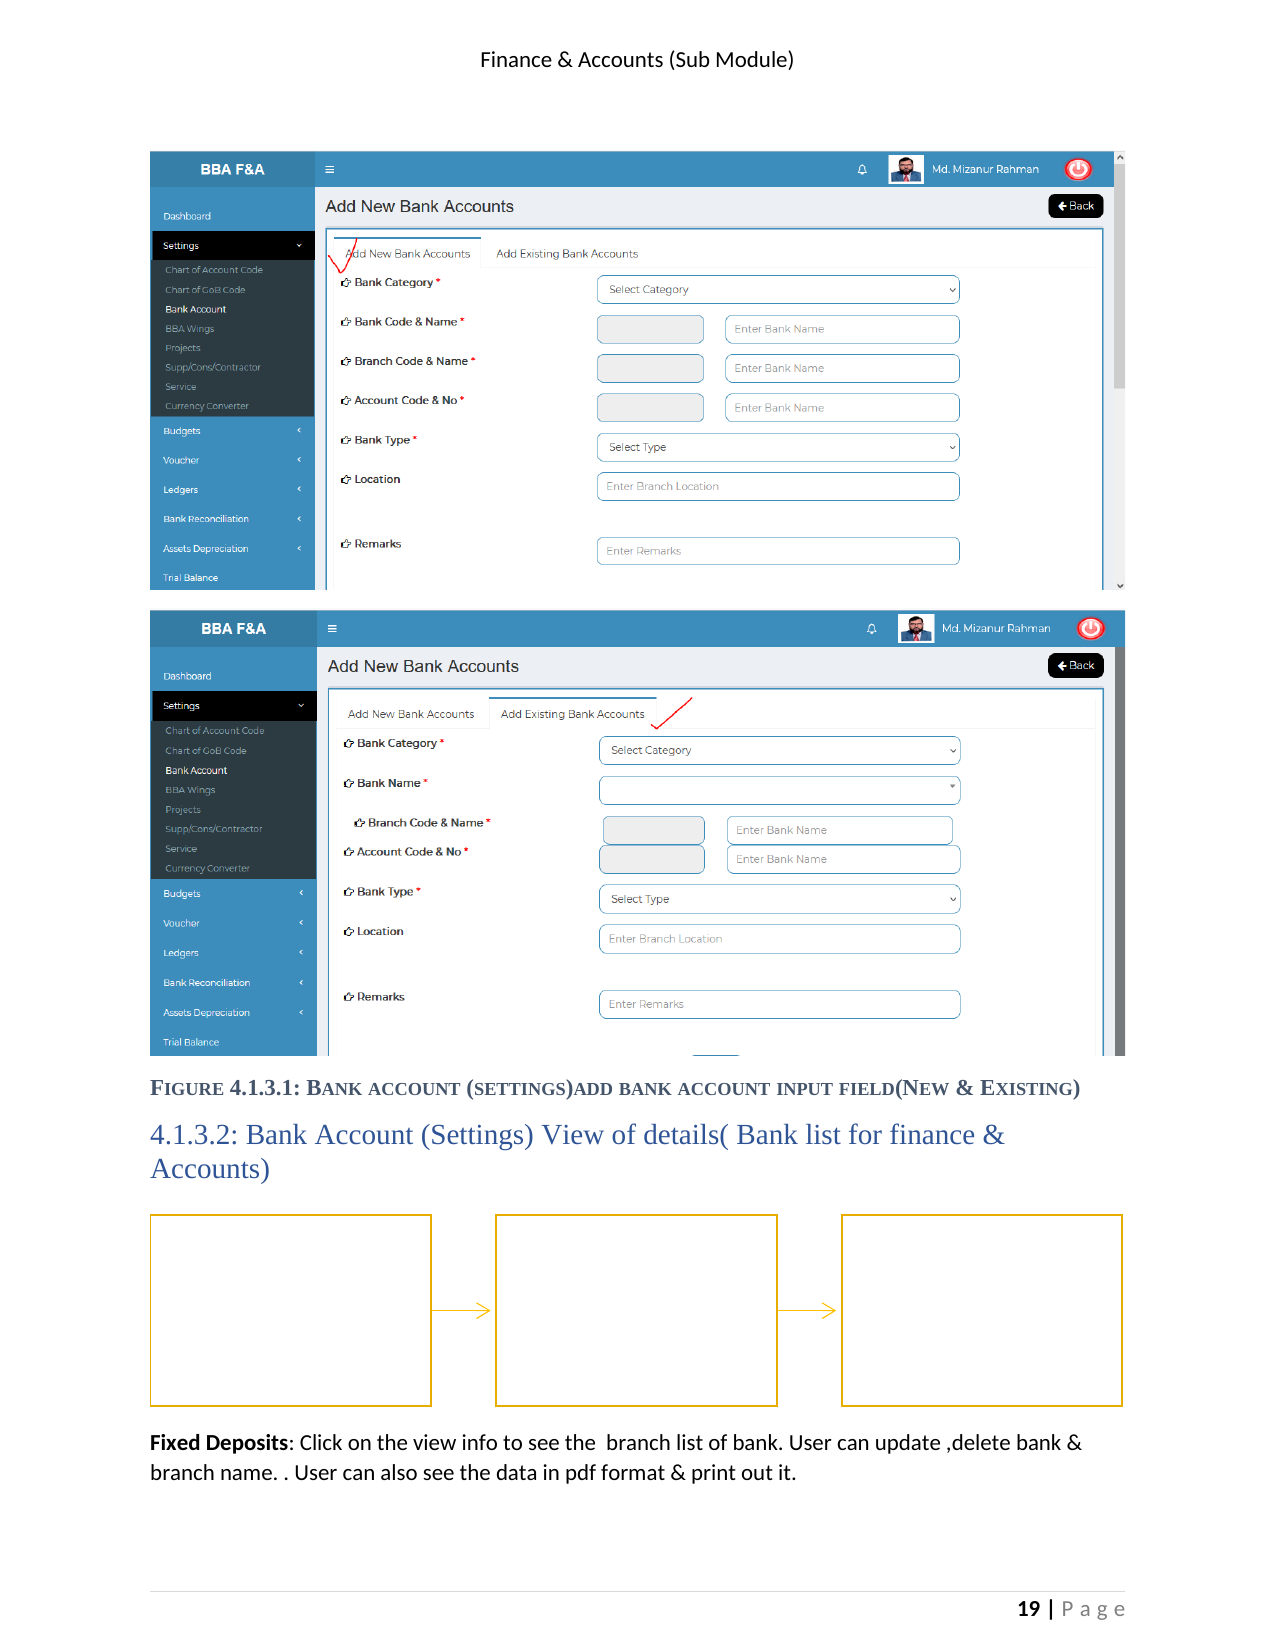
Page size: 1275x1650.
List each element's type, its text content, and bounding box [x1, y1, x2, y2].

subtitle 4.1.3.2: Bank Account (Settings) View of details( Bank list for finance & Accounts) [150, 1117, 1125, 1184]
text Figure 4.1.3.1: Bank account (settings)add bank account input field(New & Existing) [150, 1074, 1125, 1101]
picture [150, 150, 1125, 590]
picture [150, 608, 1125, 1056]
text Fixed Deposits: Click on the view info to see the branch list of bank. User can update ,delete bank & branch name. . User can also see the data in pdf format & print out it. [150, 1428, 1125, 1486]
